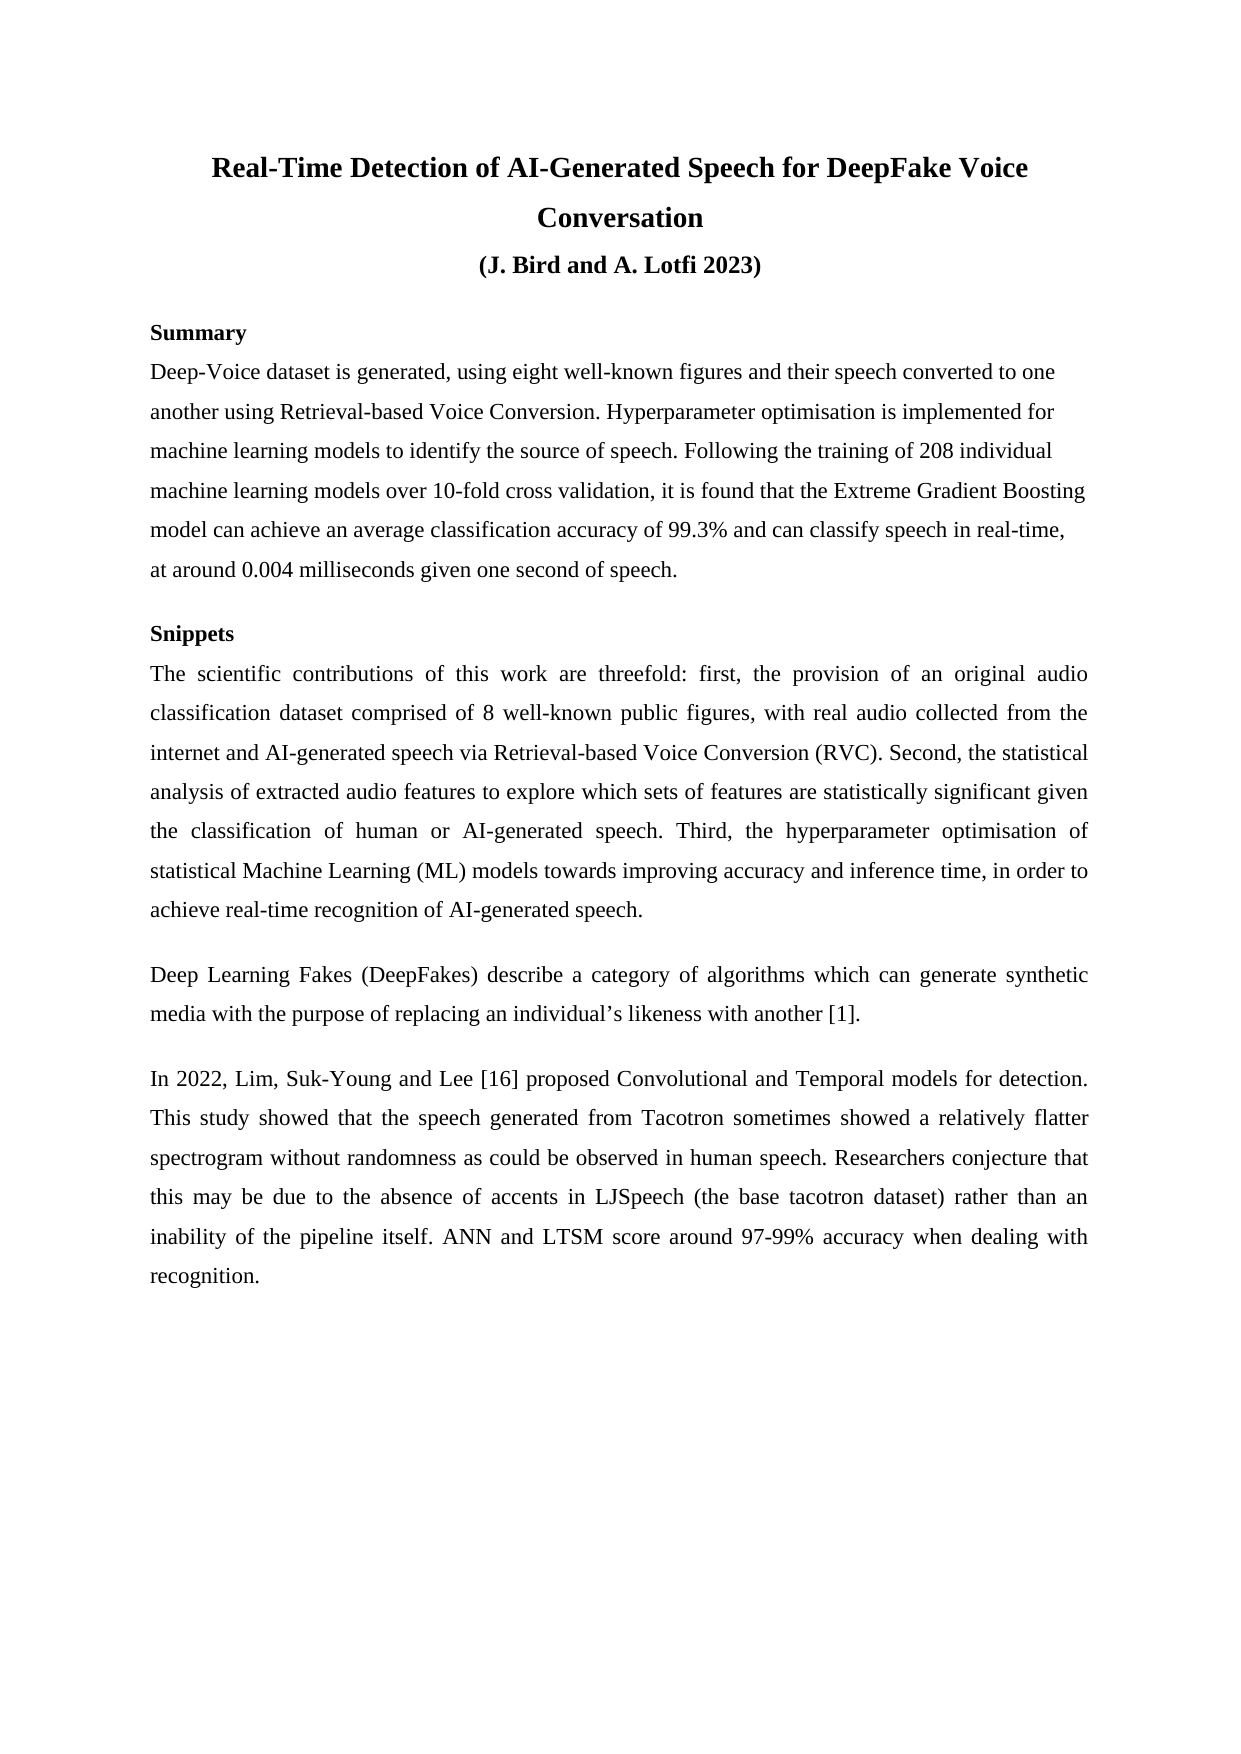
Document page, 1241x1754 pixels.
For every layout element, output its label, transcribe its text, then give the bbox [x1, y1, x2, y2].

text Deep-Voice dataset is generated, using eight well-known figures and their speech converted to one another using Retrieval-based Voice Conversion. Hyperparameter optimisation is implemented for [150, 358, 1090, 424]
subtitle Snippets [150, 620, 1090, 646]
subtitle Summary [150, 319, 1090, 345]
text machine learning models to identify the source of speech. Following the training of 208 individual [150, 437, 1090, 463]
title Real-Time Detection of AI-Generated Speech for DeepFake Voice Conversation [150, 150, 1090, 234]
text machine learning models over 10-fold cross validation, it is found that the Extreme Gradient Boosting [150, 477, 1090, 503]
text model can achieve an average classification accuracy of 99.3% and can classify speech in real-time, [150, 516, 1090, 542]
text Deep Learning Fakes (DeepFakes) describe a category of algorithms which can generate synthetic media with the purpose of replacing an individual’s likeness with another [1]. [150, 961, 1090, 1027]
text In 2022, Lim, Suk-Young and Lee [16] proposed Convolutional and Temporal models for detection. This study showed that the speech generated from Tacotron sometimes showed a relatively flatter spectrogram without randomness as could be observed in human speech. Researchers conjecture that this may be due to the absence of accents in LJSpeech (the base tacotron dataset) rather than an inability of the pipeline itself. ANN and LTSM score around 97-99% accuracy when dealing with recognition. [150, 1065, 1090, 1289]
text at around 0.004 milliseconds given one second of speech. [150, 556, 1090, 582]
title (J. Bird and A. Lotfi 2023) [150, 251, 1090, 279]
text The scientific contributions of this work are threefold: first, the provision of an original audio classification dataset comprised of 8 well-known public figures, with real audio collected from the internet and AI-generated speech via Retrieval-based Voice Conversion (RVC). Second, the statistical analysis of extracted audio features to explore which sets of features are statistically significant given the classification of human or AI-generated speech. Third, the hyperparameter optimisation of statistical Machine Learning (ML) models towards improving accuracy and inference time, in order to achieve real-time recognition of AI-generated speech. [150, 659, 1090, 923]
